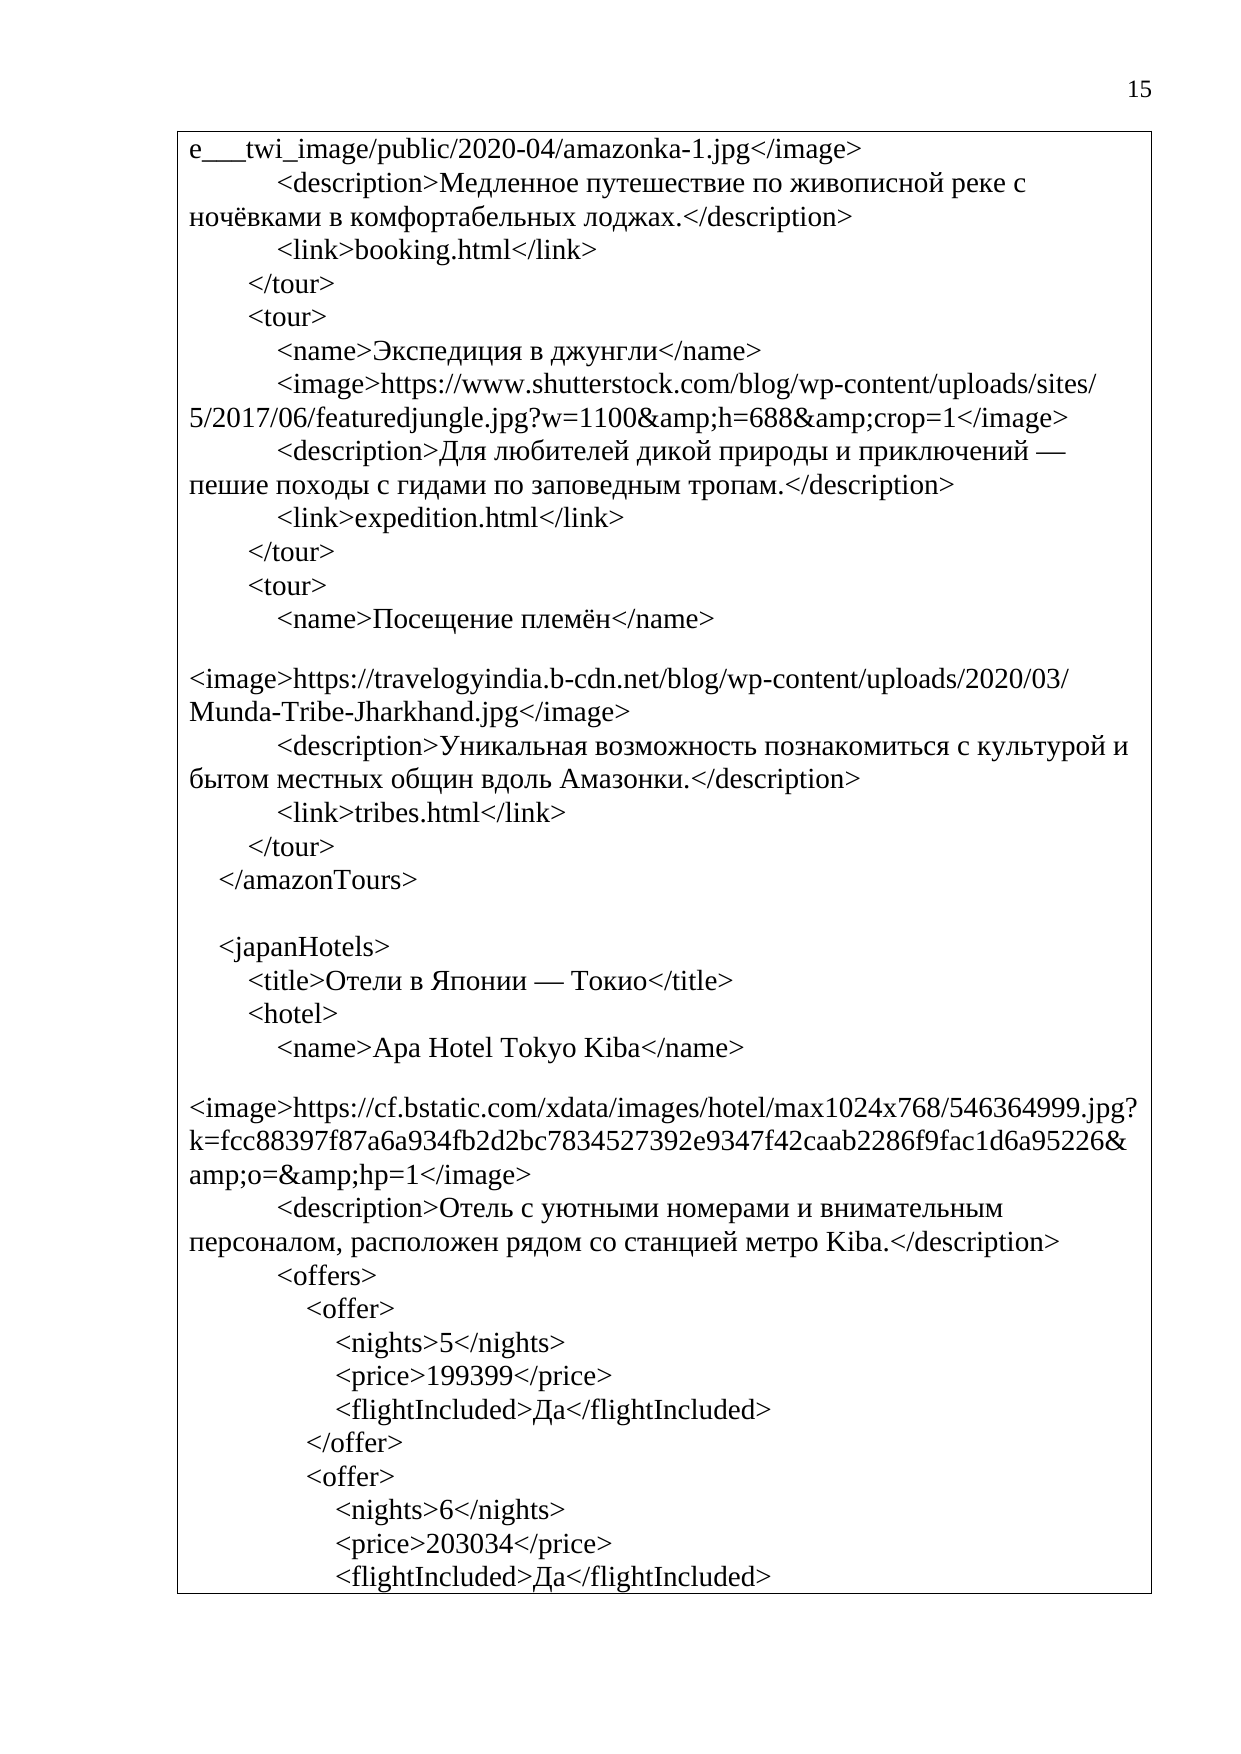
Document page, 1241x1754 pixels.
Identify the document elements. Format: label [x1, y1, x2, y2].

table_header [178, 132, 1151, 1593]
